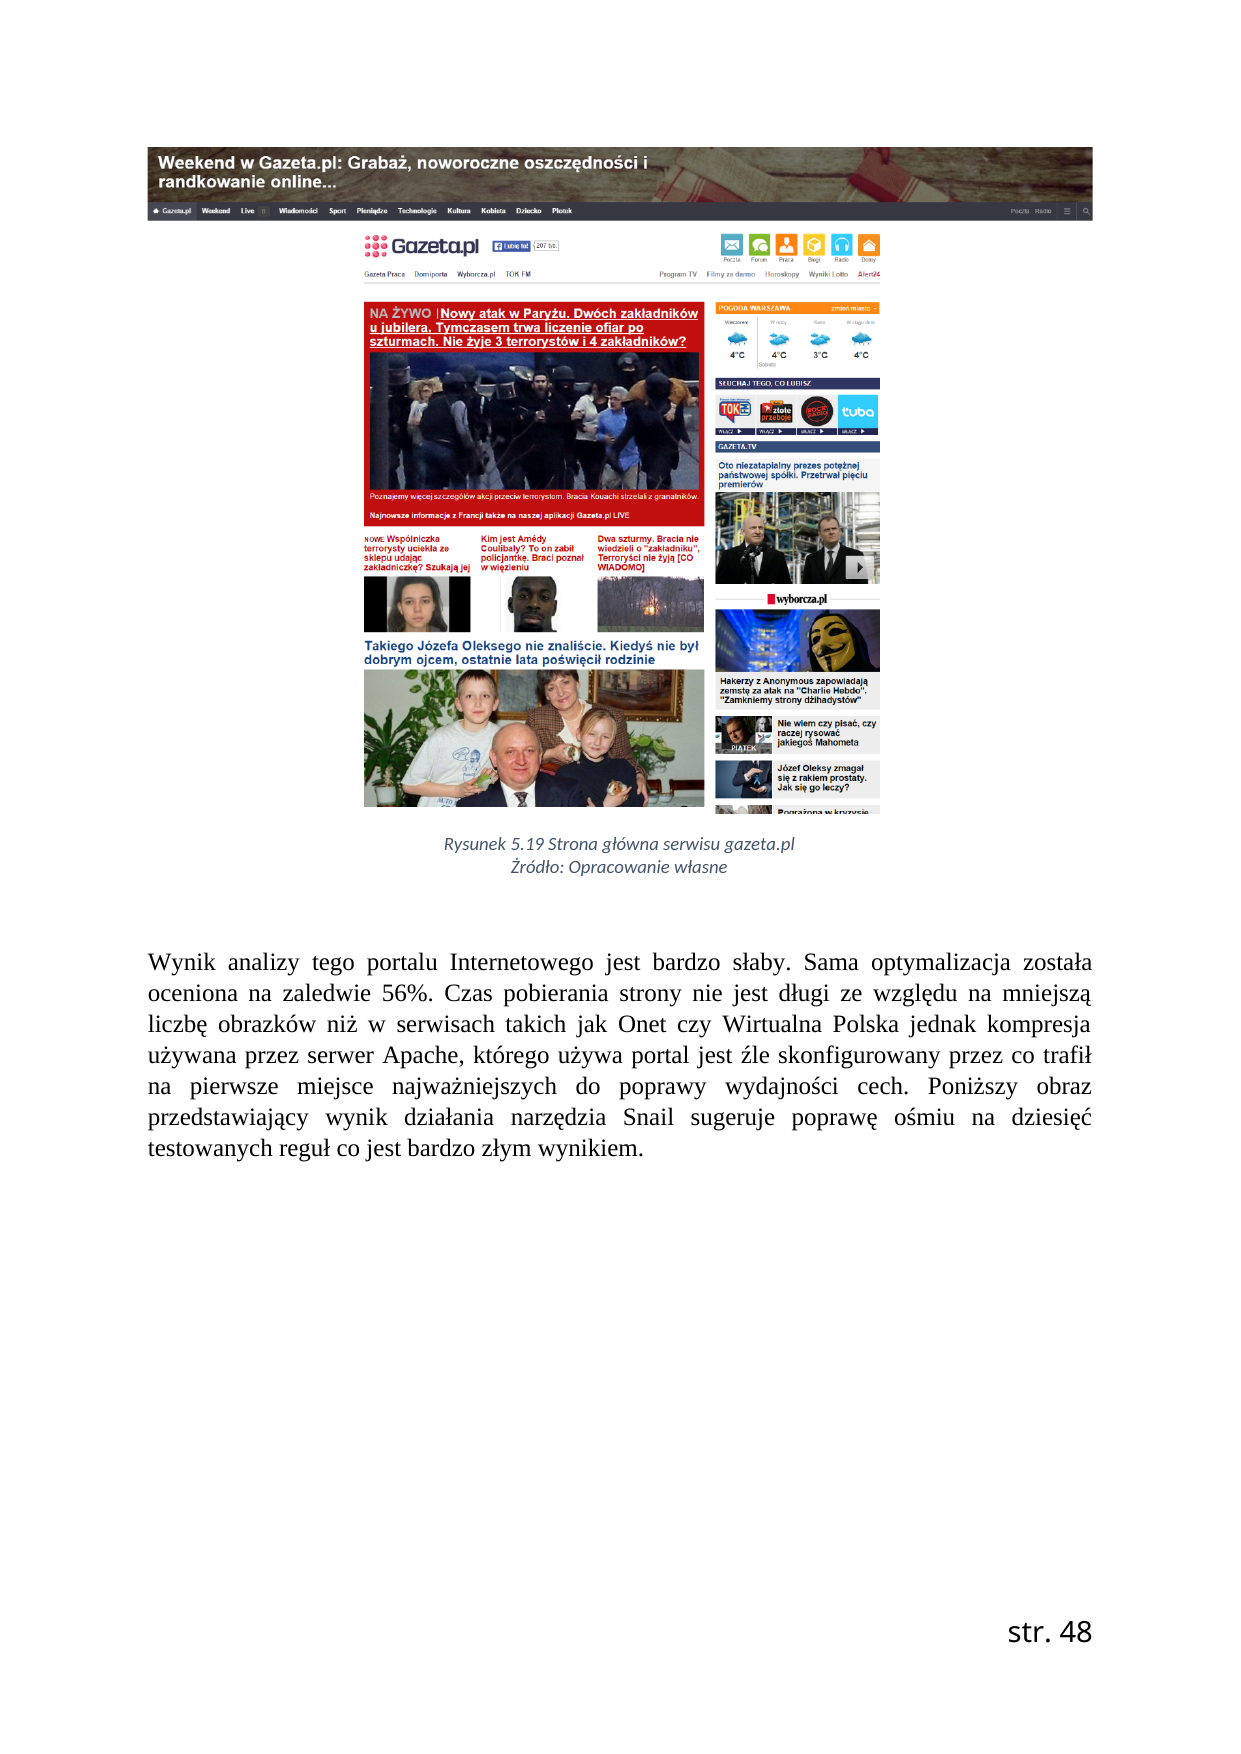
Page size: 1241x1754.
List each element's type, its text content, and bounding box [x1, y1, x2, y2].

picture [147, 147, 1093, 814]
text Wynik analizy tego portalu Internetowego jest bardzo słaby. Sama optymalizacja została oceniona na zaledwie 56%. Czas pobierania strony nie jest długi ze względu na mniejszą liczbę obrazków niż w serwisach takich jak Onet czy Wirtualna Polska jednak kompresja używana przez serwer Apache, którego używa portal jest źle skonfigurowany przez co trafił na pierwsze miejsce najważniejszych do poprawy wydajności cech. Poniższy obraz przedstawiający wynik działania narzędzia Snail sugeruje poprawę ośmiu na dziesięć testowanych reguł co jest bardzo złym wynikiem. [148, 947, 1093, 1162]
